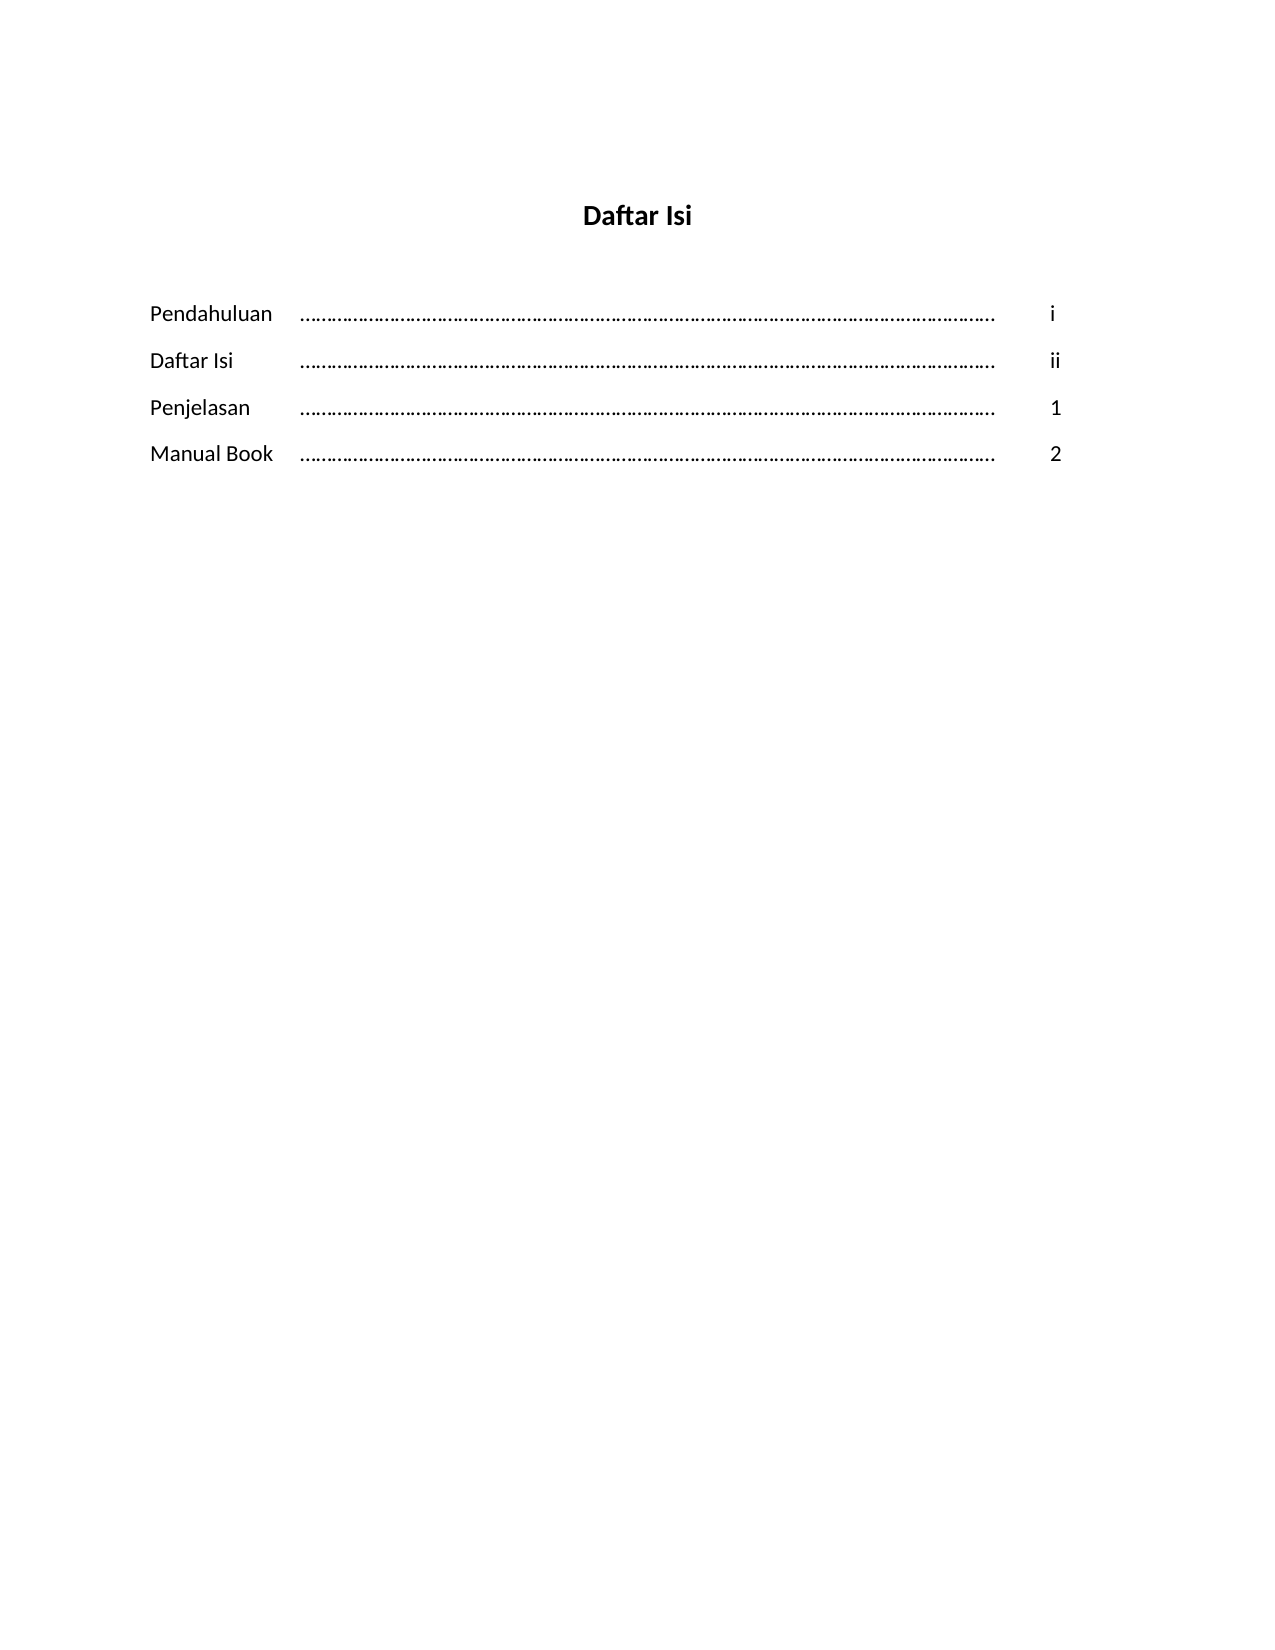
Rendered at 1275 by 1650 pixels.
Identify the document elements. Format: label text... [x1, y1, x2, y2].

text Manual Book …………………………………………………………………………………………………………………… 2 [150, 439, 1125, 467]
text Daftar Isi [150, 197, 1125, 232]
text Daftar Isi …………………………………………………………………………………………………………………… ii [150, 346, 1125, 374]
text Pendahuluan …………………………………………………………………………………………………………………… i [150, 299, 1125, 327]
text Penjelasan …………………………………………………………………………………………………………………… 1 [150, 393, 1125, 421]
